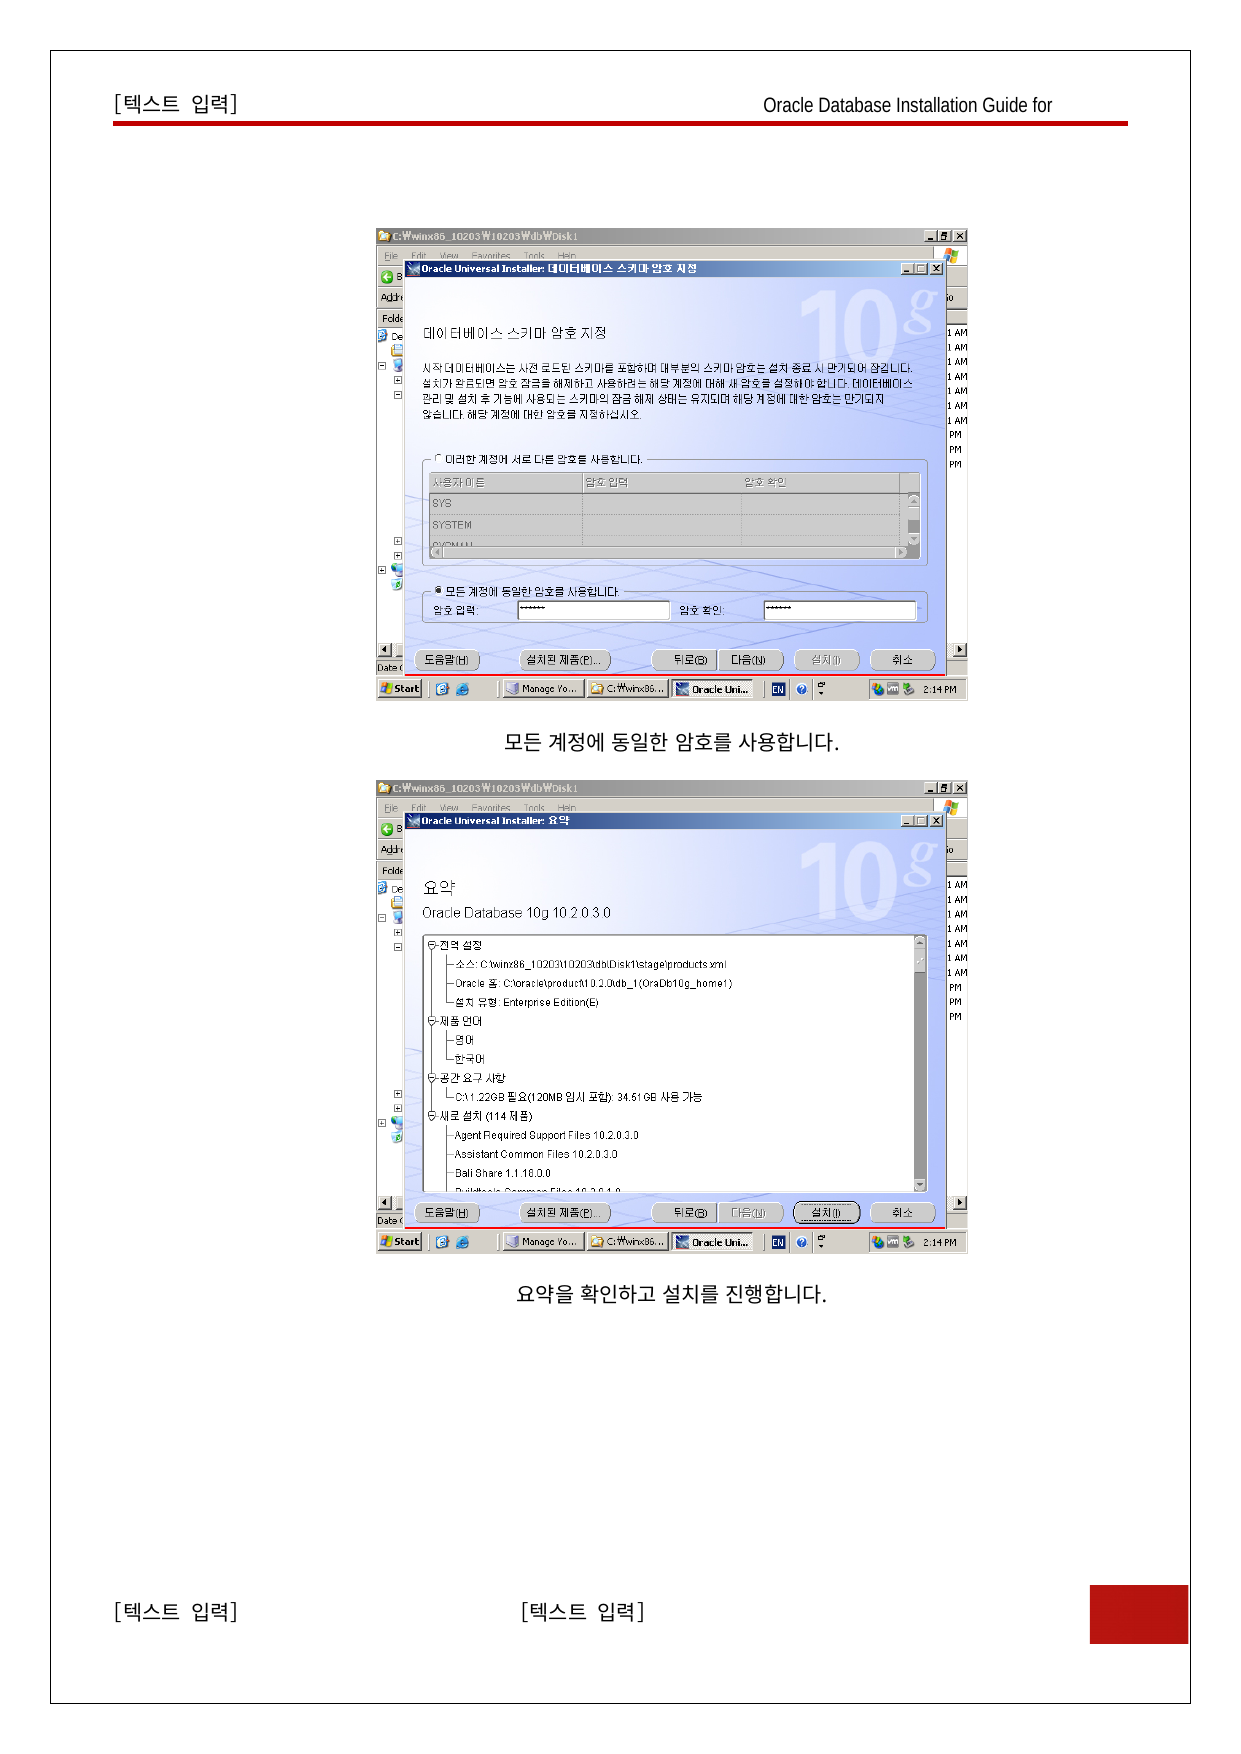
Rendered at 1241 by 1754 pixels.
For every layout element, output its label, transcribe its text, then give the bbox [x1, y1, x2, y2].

text 모든 계정에 동일한 암호를 사용합니다. [216, 726, 1128, 756]
picture [1089, 1585, 1189, 1644]
picture [376, 780, 968, 1254]
picture [376, 228, 968, 701]
text 요약을 확인하고 설치를 진행합니다. [216, 1278, 1128, 1309]
